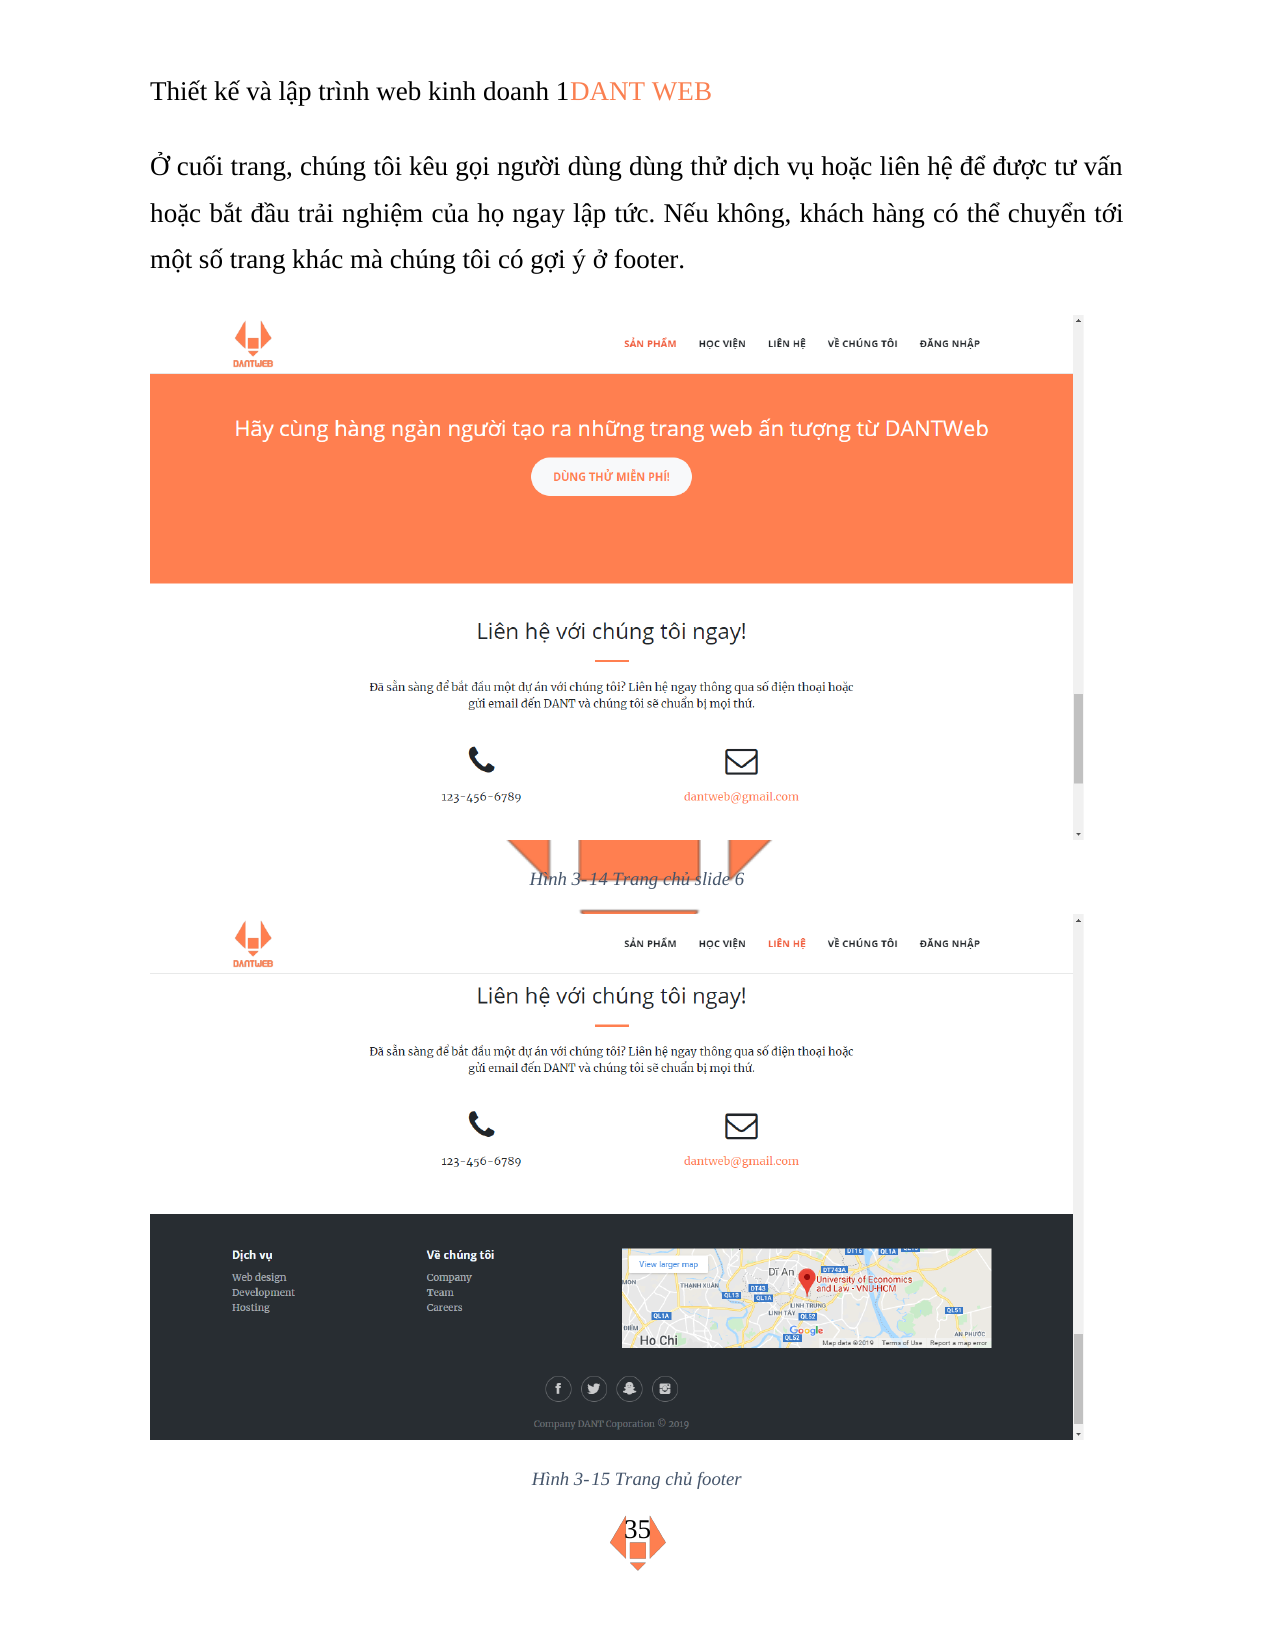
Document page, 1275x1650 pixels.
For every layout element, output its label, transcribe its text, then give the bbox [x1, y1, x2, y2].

picture [150, 889, 1084, 1440]
picture [150, 315, 1084, 868]
picture [606, 1515, 669, 1571]
text Ở cuối trang, chúng tôi kêu gọi người dùng dùng thử dịch vụ hoặc liên hệ để được tư vấn hoặc bắt đầu trải nghiệm của họ ngay lập tức. Nếu không, khách hàng có thể chuyển tới một số trang khác mà chúng tôi có gợi ý ở footer. [150, 150, 1125, 274]
